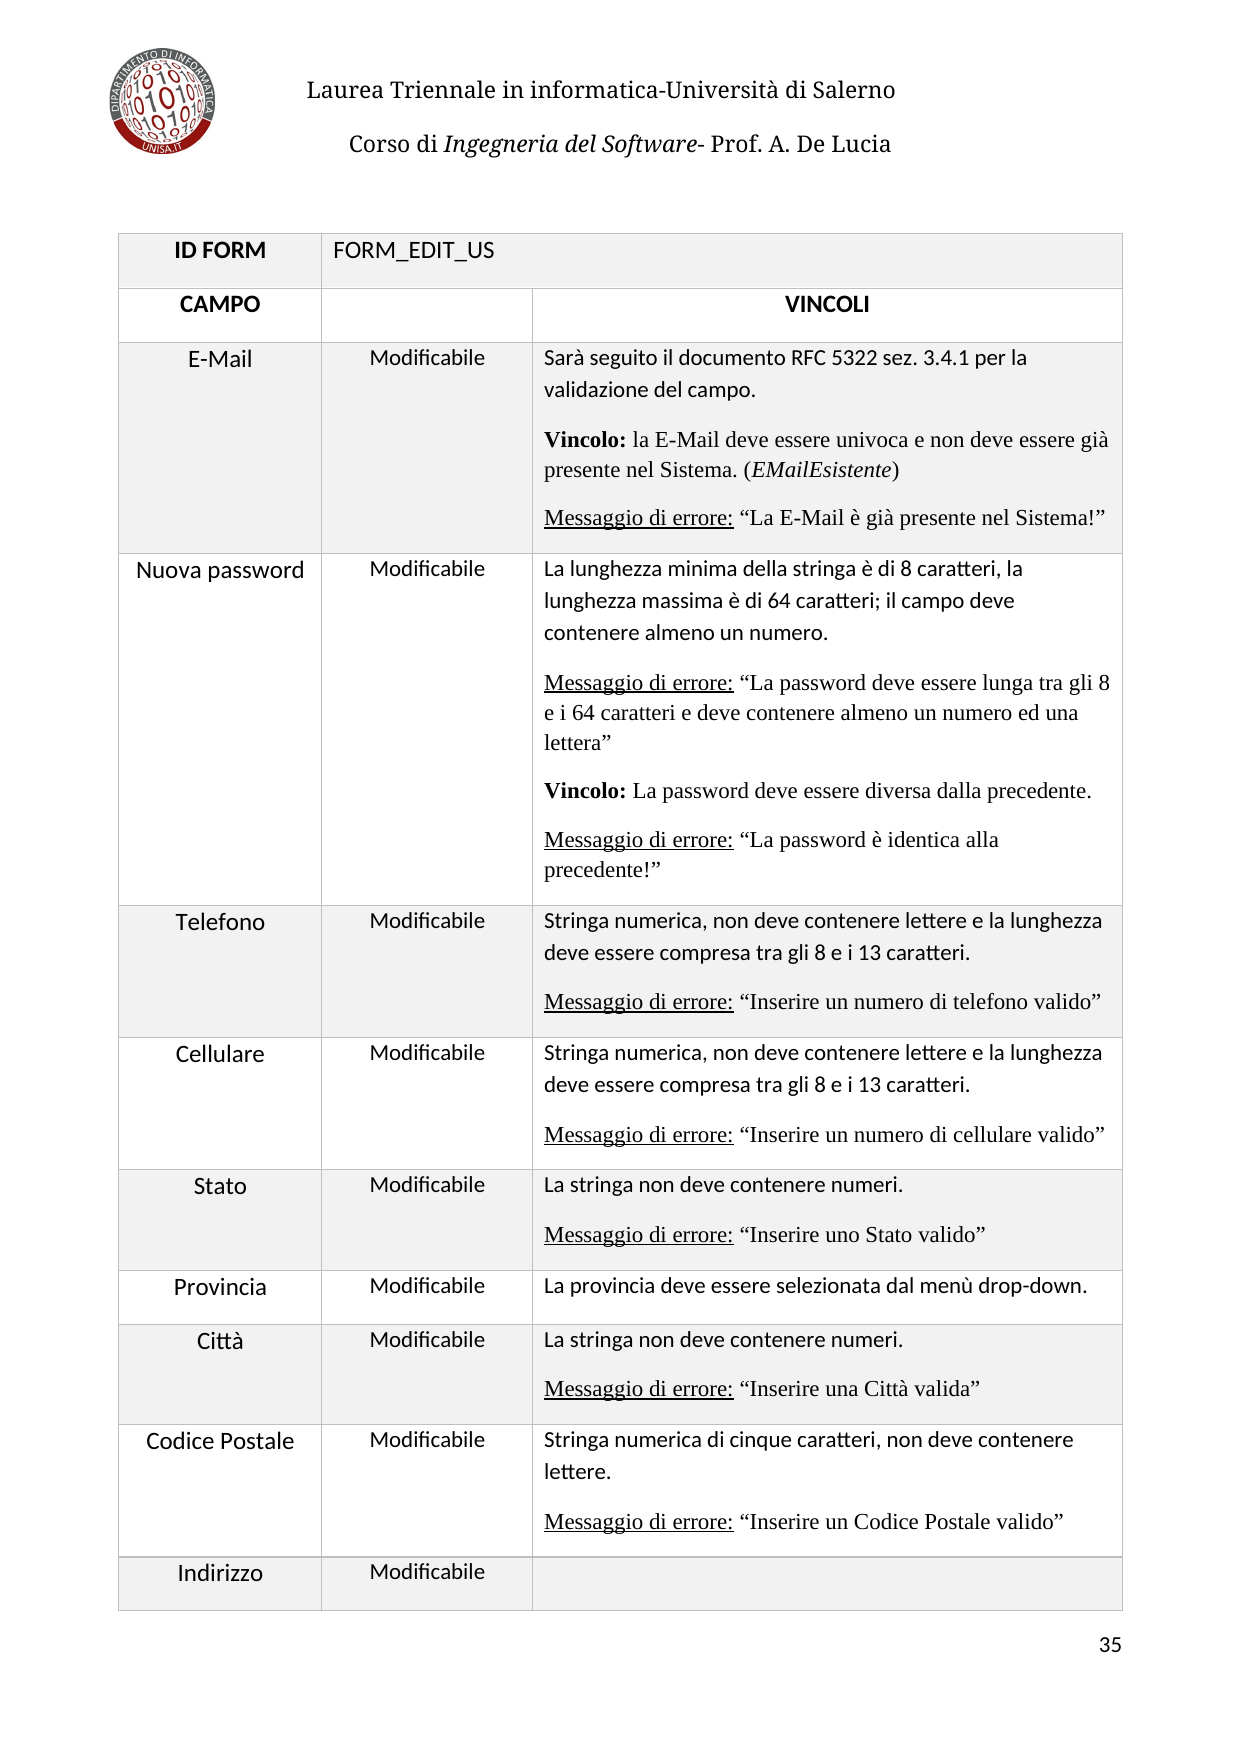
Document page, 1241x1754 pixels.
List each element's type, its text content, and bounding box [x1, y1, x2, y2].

table_cell Stringa numerica, non deve contenere lettere e la lunghezza deve essere compresa tra gli 8 e i 13 caratteri. Messaggio di errore: “Inserire un numero di telefono valido” [533, 906, 1122, 1037]
table_cell La provincia deve essere selezionata dal menù drop-down. [533, 1271, 1122, 1324]
table_header ID form [119, 234, 321, 287]
table_cell La lunghezza minima della stringa è di 8 caratteri, la lunghezza massima è di 64 caratteri; il campo deve contenere almeno un numero. Messaggio di errore: “La password deve essere lunga tra gli 8 e i 64 caratteri e deve contenere almeno un numero ed una lettera” Vincolo: La password deve essere diversa dalla precedente. Messaggio di errore: “La password è identica alla precedente!” [533, 554, 1122, 905]
table_cell Modificabile [322, 1038, 532, 1169]
table_cell [322, 289, 532, 342]
table_header FORM_EDIT_US [322, 234, 1122, 287]
table_cell Indirizzo [119, 1558, 321, 1610]
table_cell Stringa numerica, non deve contenere lettere e la lunghezza deve essere compresa tra gli 8 e i 13 caratteri. Messaggio di errore: “Inserire un numero di cellulare valido” [533, 1038, 1122, 1169]
table_cell Città [119, 1325, 321, 1424]
table_cell Provincia [119, 1271, 321, 1324]
table_cell Modificabile [322, 343, 532, 553]
picture [109, 48, 215, 154]
table_cell Modificabile [322, 1325, 532, 1424]
table_cell La stringa non deve contenere numeri. Messaggio di errore: “Inserire uno Stato valido” [533, 1170, 1122, 1270]
table_cell CAMPo [119, 289, 321, 342]
table_cell [533, 1558, 1122, 1610]
table_cell La stringa non deve contenere numeri. Messaggio di errore: “Inserire una Città valida” [533, 1325, 1122, 1424]
table_cell Telefono [119, 906, 321, 1037]
table_cell Modificabile [322, 1170, 532, 1270]
table_cell vincoli [533, 289, 1122, 342]
table_cell Modificabile [322, 1558, 532, 1610]
table_cell Modificabile [322, 1271, 532, 1324]
table_cell Sarà seguito il documento RFC 5322 sez. 3.4.1 per la validazione del campo. Vincolo: la E-Mail deve essere univoca e non deve essere già presente nel Sistema. (EMailEsistente) Messaggio di errore: “La E-Mail è già presente nel Sistema!” [533, 343, 1122, 553]
table_cell Codice Postale [119, 1425, 321, 1556]
table_cell Stringa numerica di cinque caratteri, non deve contenere lettere. Messaggio di errore: “Inserire un Codice Postale valido” [533, 1425, 1122, 1556]
table_cell Stato [119, 1170, 321, 1270]
table_cell Nuova password [119, 554, 321, 905]
table_cell Modificabile [322, 1425, 532, 1556]
table_cell Cellulare [119, 1038, 321, 1169]
table_cell Modificabile [322, 554, 532, 905]
table_cell E-Mail [119, 343, 321, 553]
table_cell Modificabile [322, 906, 532, 1037]
